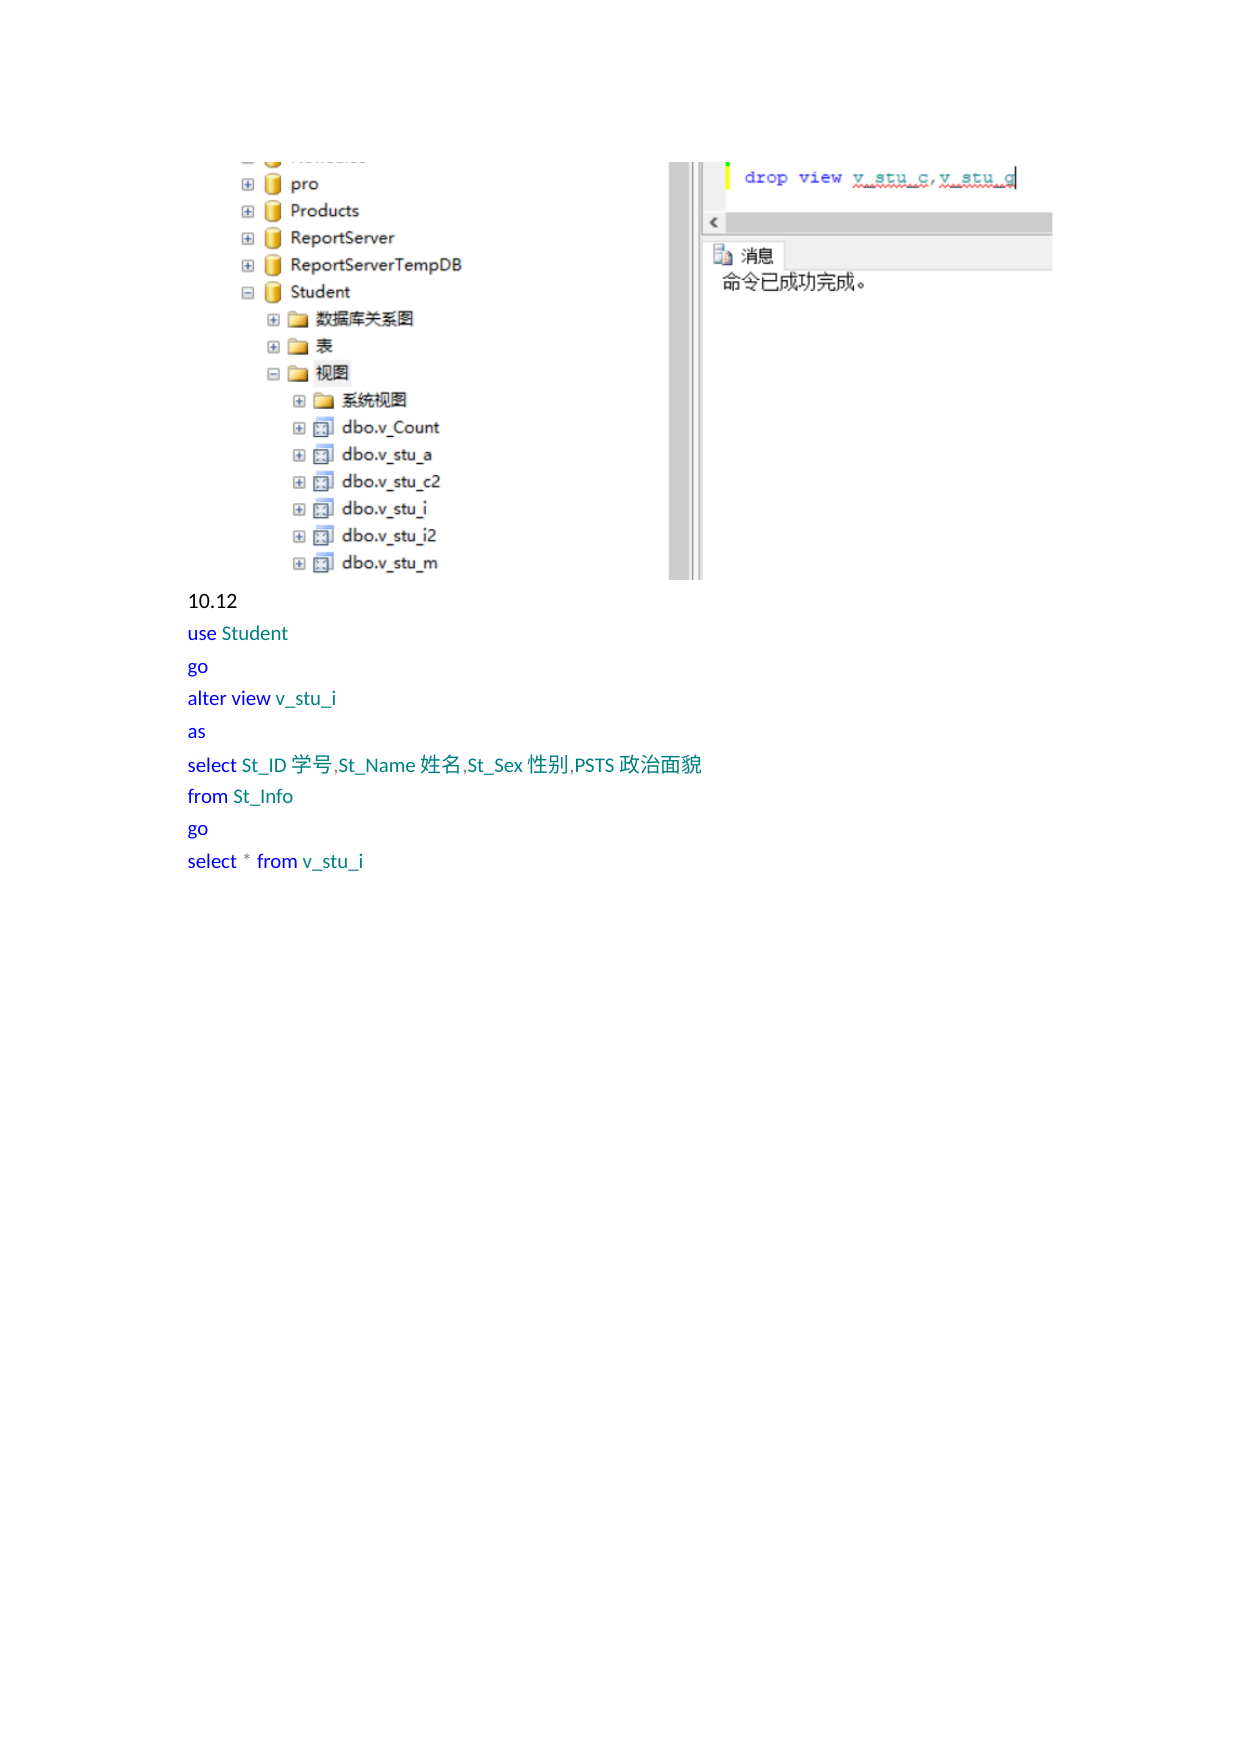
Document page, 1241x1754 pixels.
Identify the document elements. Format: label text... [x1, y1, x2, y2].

text as [187, 714, 1053, 747]
text go [187, 649, 1053, 682]
picture [187, 162, 1053, 580]
text alter view v_stu_i [187, 682, 1053, 714]
text select St_ID 学号,St_Name 姓名,St_Sex 性别,PSTS 政治面貌 [187, 747, 1053, 779]
text select * from v_stu_i [187, 844, 1053, 877]
text go [187, 812, 1053, 844]
text from St_Info [187, 779, 1053, 812]
text 10.12 [187, 584, 1053, 617]
text use Student [187, 617, 1053, 649]
